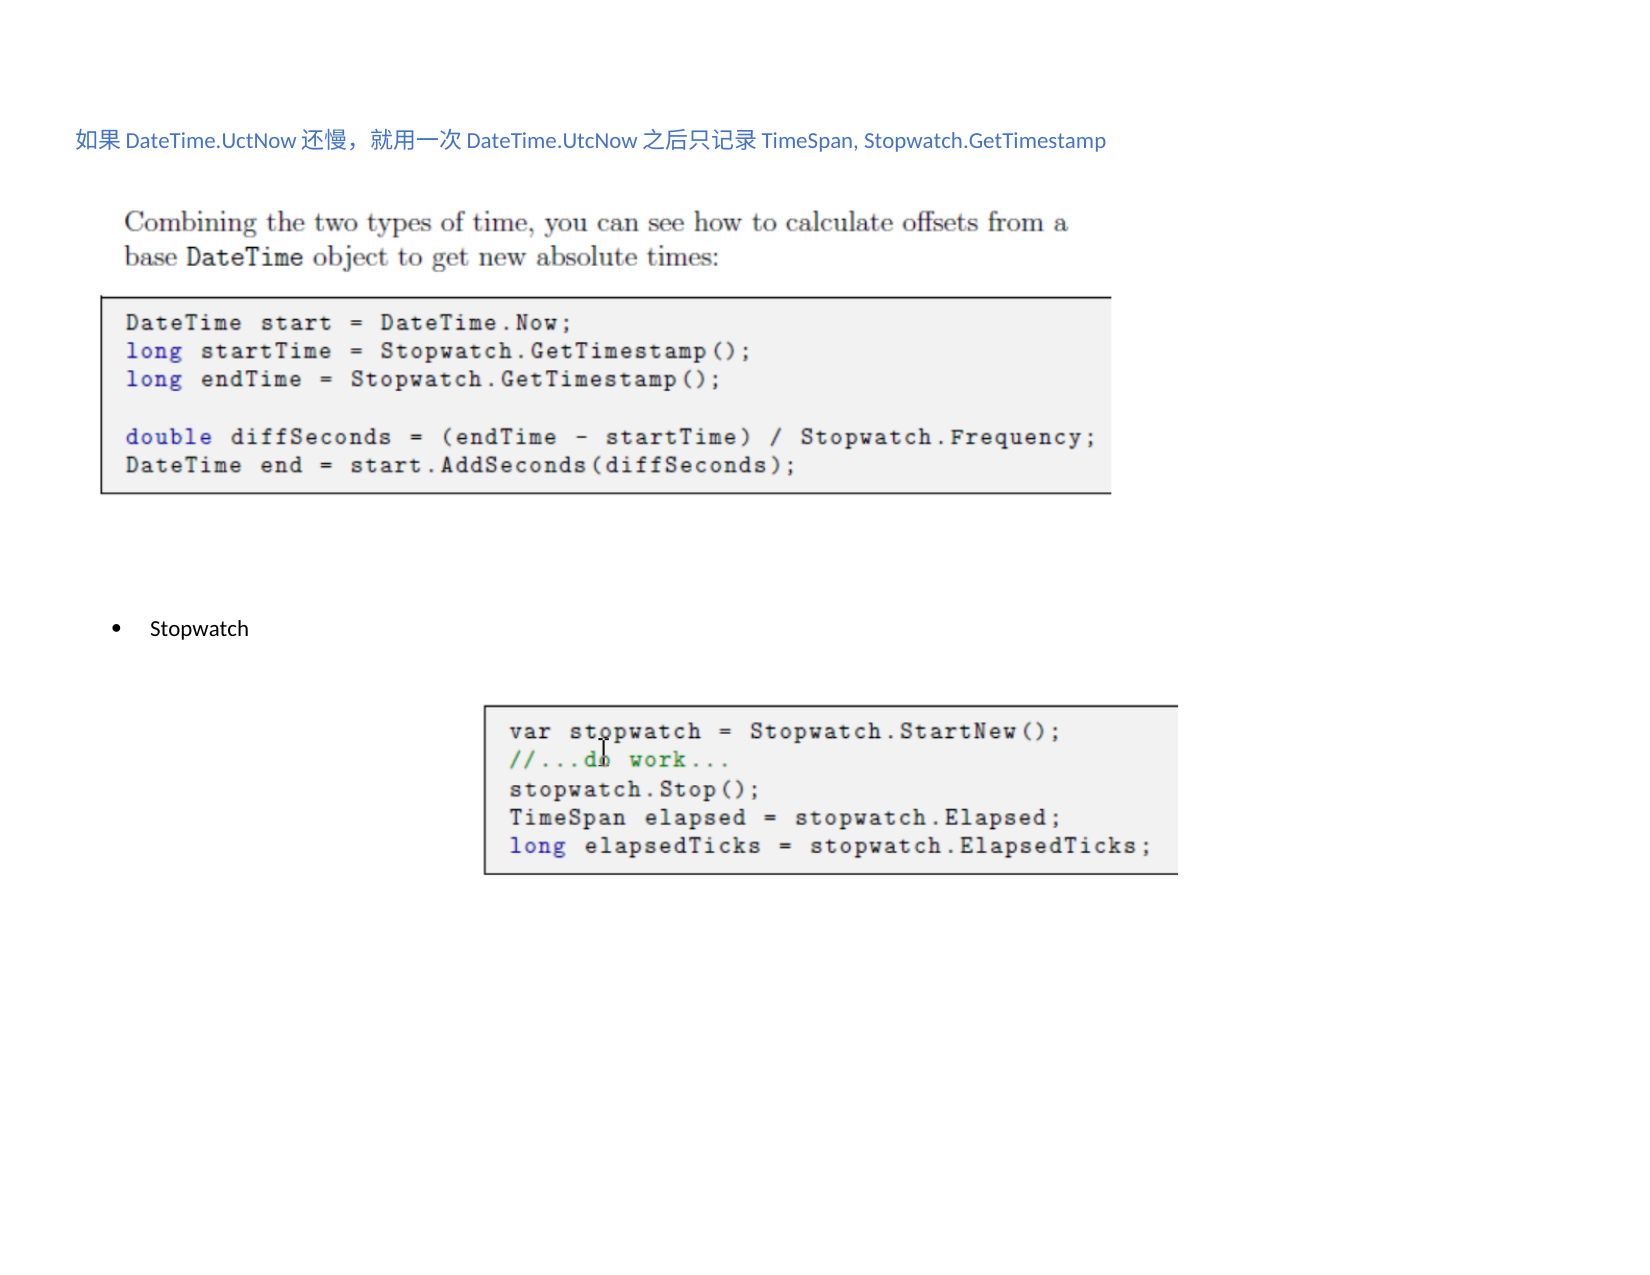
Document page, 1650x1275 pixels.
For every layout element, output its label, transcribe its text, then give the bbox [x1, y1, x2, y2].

list Stopwatch [112, 614, 1575, 642]
text 如果DateTime.UctNow还慢，就用一次DateTime.UtcNow之后只记录TimeSpan, Stopwatch.GetTimestamp [75, 122, 1575, 155]
picture [471, 691, 1179, 898]
picture [75, 174, 1112, 512]
